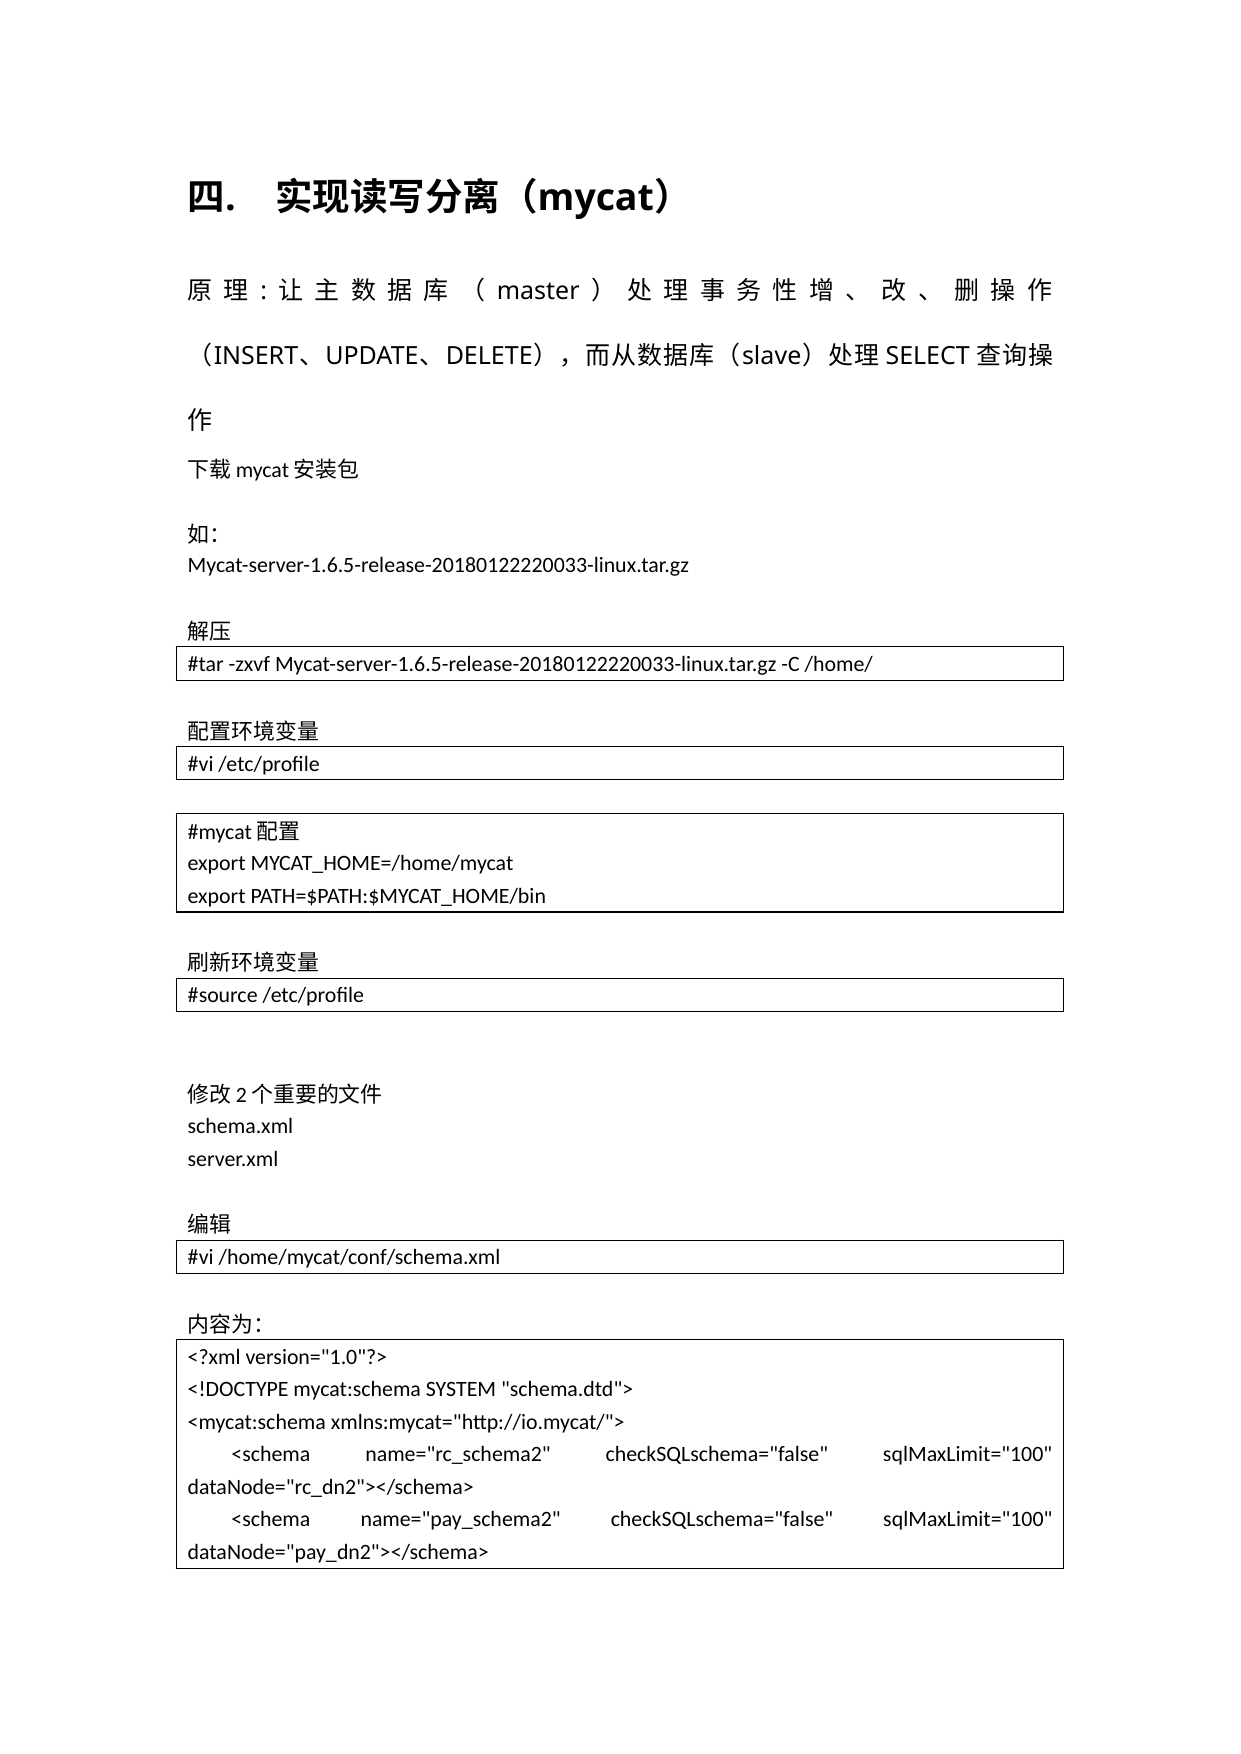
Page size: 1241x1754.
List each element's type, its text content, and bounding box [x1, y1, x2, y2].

list 刷新环境变量 [187, 945, 1053, 977]
table_header #vi /etc/profile [177, 747, 1063, 779]
table_header #vi /home/mycat/conf/schema.xml [177, 1241, 1063, 1273]
text 编辑 [187, 1207, 1053, 1239]
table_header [177, 1340, 1063, 1568]
table_header #tar -zxvf Mycat-server-1.6.5-release-20180122220033-linux.tar.gz -C /home/ [177, 647, 1063, 680]
subtitle 实现读写分离（mycat） [187, 162, 1053, 227]
table_header #source /etc/profile [177, 979, 1063, 1011]
list 修改2个重要的文件 [187, 1077, 1053, 1109]
list 内容为： [187, 1307, 1053, 1339]
text 原理:让主数据库（master）处理事务性增、改、删操作（INSERT、UPDATE、DELETE），而从数据库（slave）处理SELECT查询操作 [187, 256, 1053, 451]
list Mycat-server-1.6.5-release-20180122220033-linux.tar.gz [187, 549, 1053, 581]
list server.xml [187, 1142, 1053, 1174]
list 如： [187, 516, 1053, 549]
list schema.xml [187, 1109, 1053, 1142]
list 解压 [187, 614, 1053, 646]
list 配置环境变量 [187, 713, 1053, 746]
table_header #mycat配置 export MYCAT_HOME=/home/mycat export PATH=$PATH:$MYCAT_HOME/bin [177, 814, 1063, 911]
list 下载mycat安装包 [187, 451, 1053, 484]
